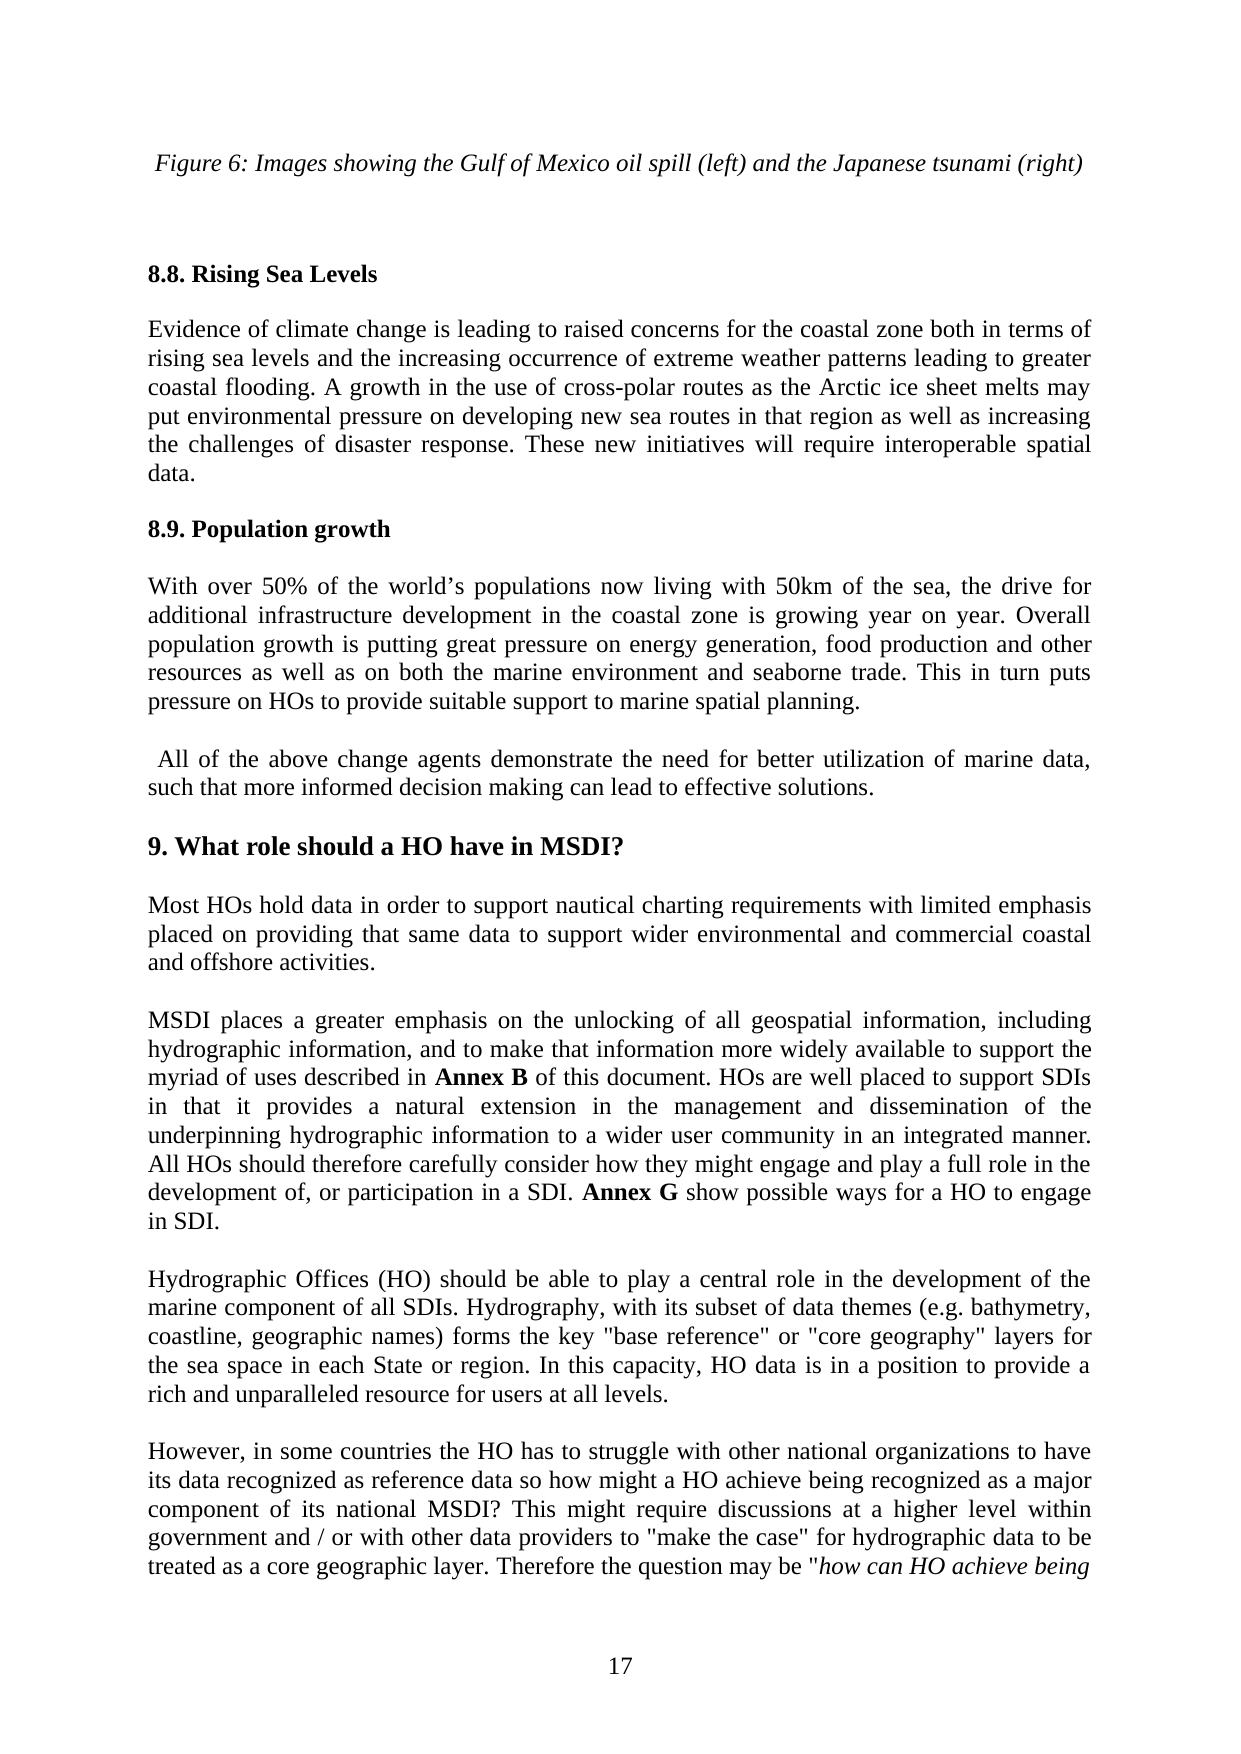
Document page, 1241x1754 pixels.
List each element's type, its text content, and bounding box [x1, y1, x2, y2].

text 8.9. Population growth [148, 514, 1092, 542]
text Figure 6: Images showing the Gulf of Mexico oil spill (left) and the Japanese tsunami (right) [148, 148, 1092, 176]
text MSDI places a greater emphasis on the unlocking of all geospatial information, including hydrographic information, and to make that information more widely available to support the myriad of uses described in Annex B of this document. HOs are well placed to support SDIs in that it provides a natural extension in the management and dissemination of the underpinning hydrographic information to a wider user community in an integrated manner. All HOs should therefore carefully consider how they might engage and play a full role in the development of, or participation in a SDI. Annex G show possible ways for a HO to engage in SDI. [148, 1005, 1092, 1235]
text With over 50% of the world’s populations now living with 50km of the sea, the drive for additional infrastructure development in the coastal zone is growing year on year. Overall population growth is putting great pressure on energy generation, food production and other resources as well as on both the marine environment and seaborne trade. This in turn puts pressure on HOs to provide suitable support to marine spatial planning. [148, 571, 1092, 715]
text Hydrographic Offices (HO) should be able to play a central role in the development of the marine component of all SDIs. Hydrography, with its subset of data themes (e.g. bathymetry, coastline, geographic names) forms the key "base reference" or "core geography" layers for the sea space in each State or region. In this capacity, HO data is in a position to provide a rich and unparalleled resource for users at all levels. [148, 1264, 1092, 1407]
text All of the above change agents demonstrate the need for better utilization of marine data, such that more informed decision making can lead to effective solutions. [148, 744, 1092, 801]
text 8.8. Rising Sea Levels [148, 259, 1092, 288]
text Most HOs hold data in order to support nautical charting requirements with limited emphasis placed on providing that same data to support wider environmental and commercial coastal and offshore activities. [148, 890, 1092, 976]
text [148, 1436, 1092, 1580]
subtitle 9. What role should a HO have in MSDI? [148, 830, 1092, 861]
text Evidence of climate change is leading to raised concerns for the coastal zone both in terms of rising sea levels and the increasing occurrence of extreme weather patterns leading to greater coastal flooding. A growth in the use of cross-polar routes as the Arctic ice sheet melts may put environmental pressure on developing new sea routes in that region as well as increasing the challenges of disaster response. These new initiatives will require interoperable spatial data. [148, 314, 1092, 487]
